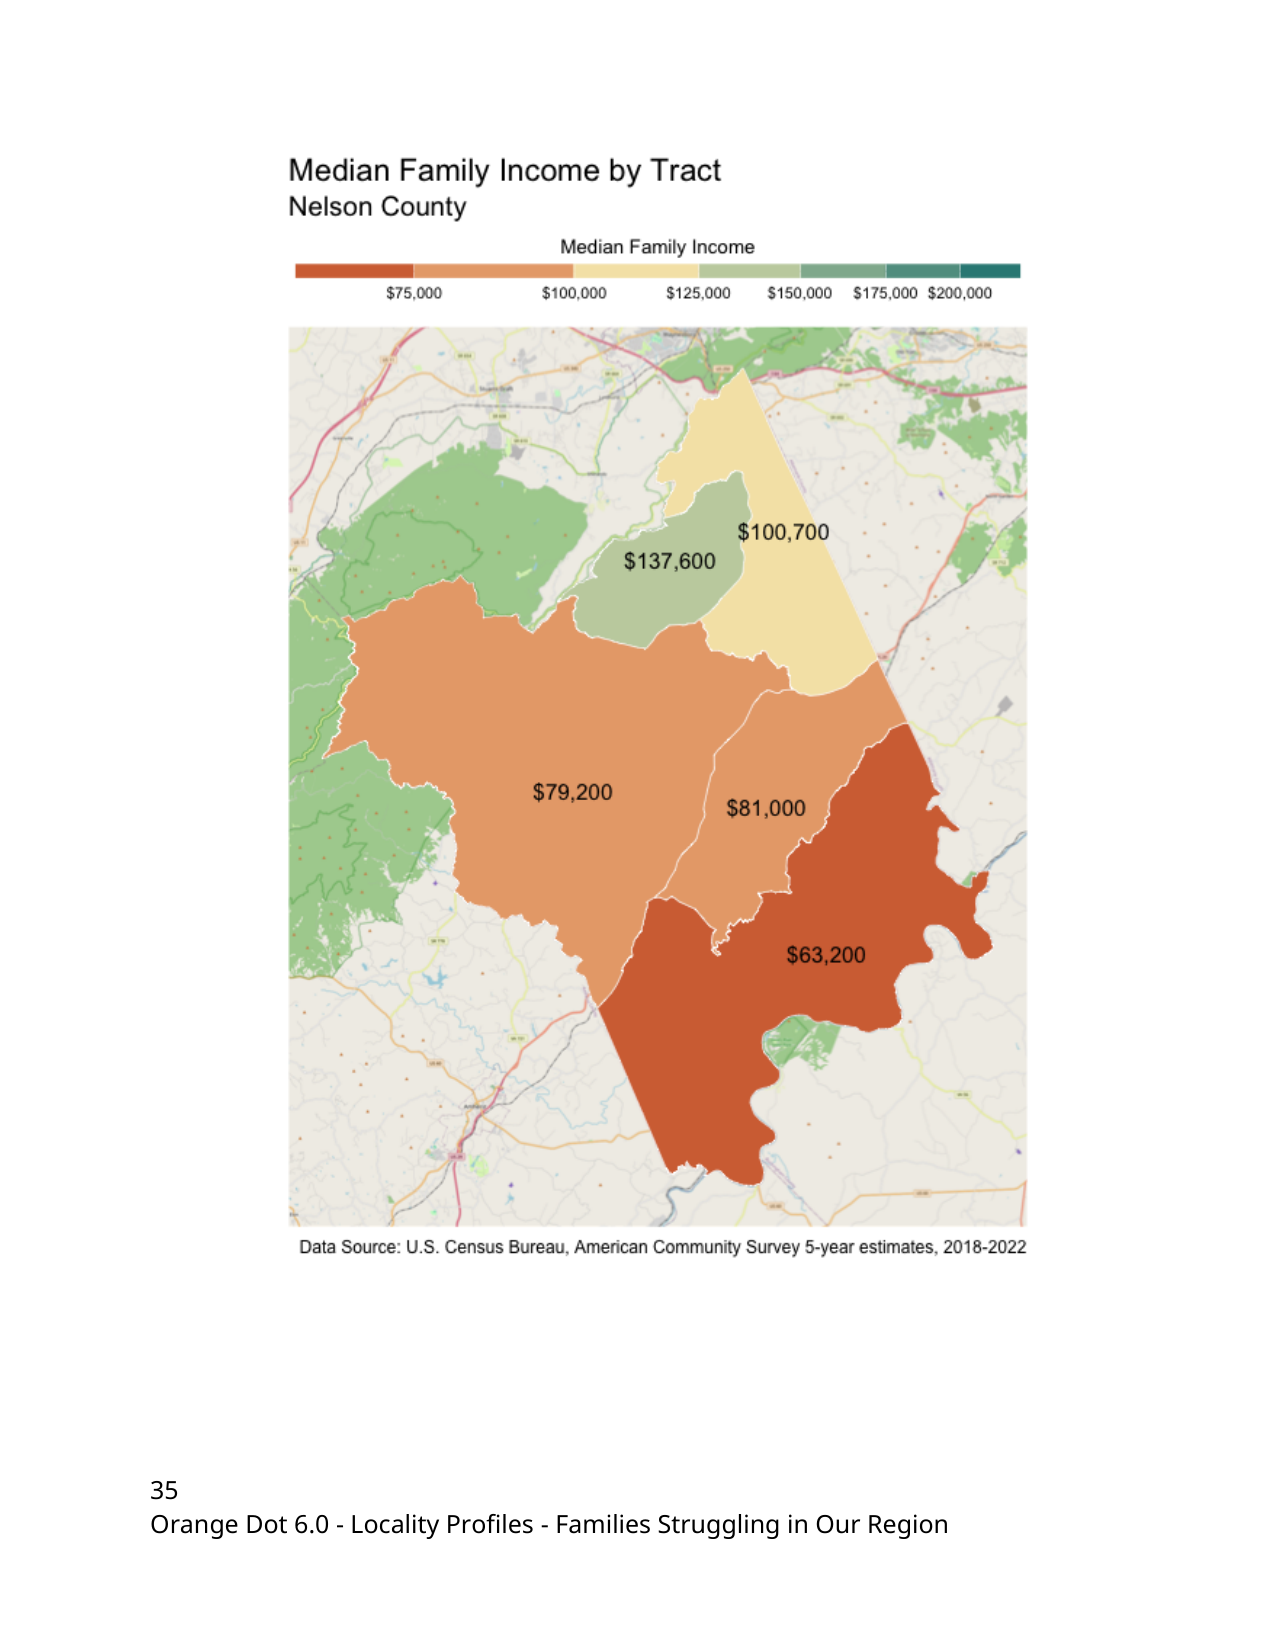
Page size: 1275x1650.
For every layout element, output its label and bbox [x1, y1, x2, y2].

picture [168, 150, 1144, 1265]
